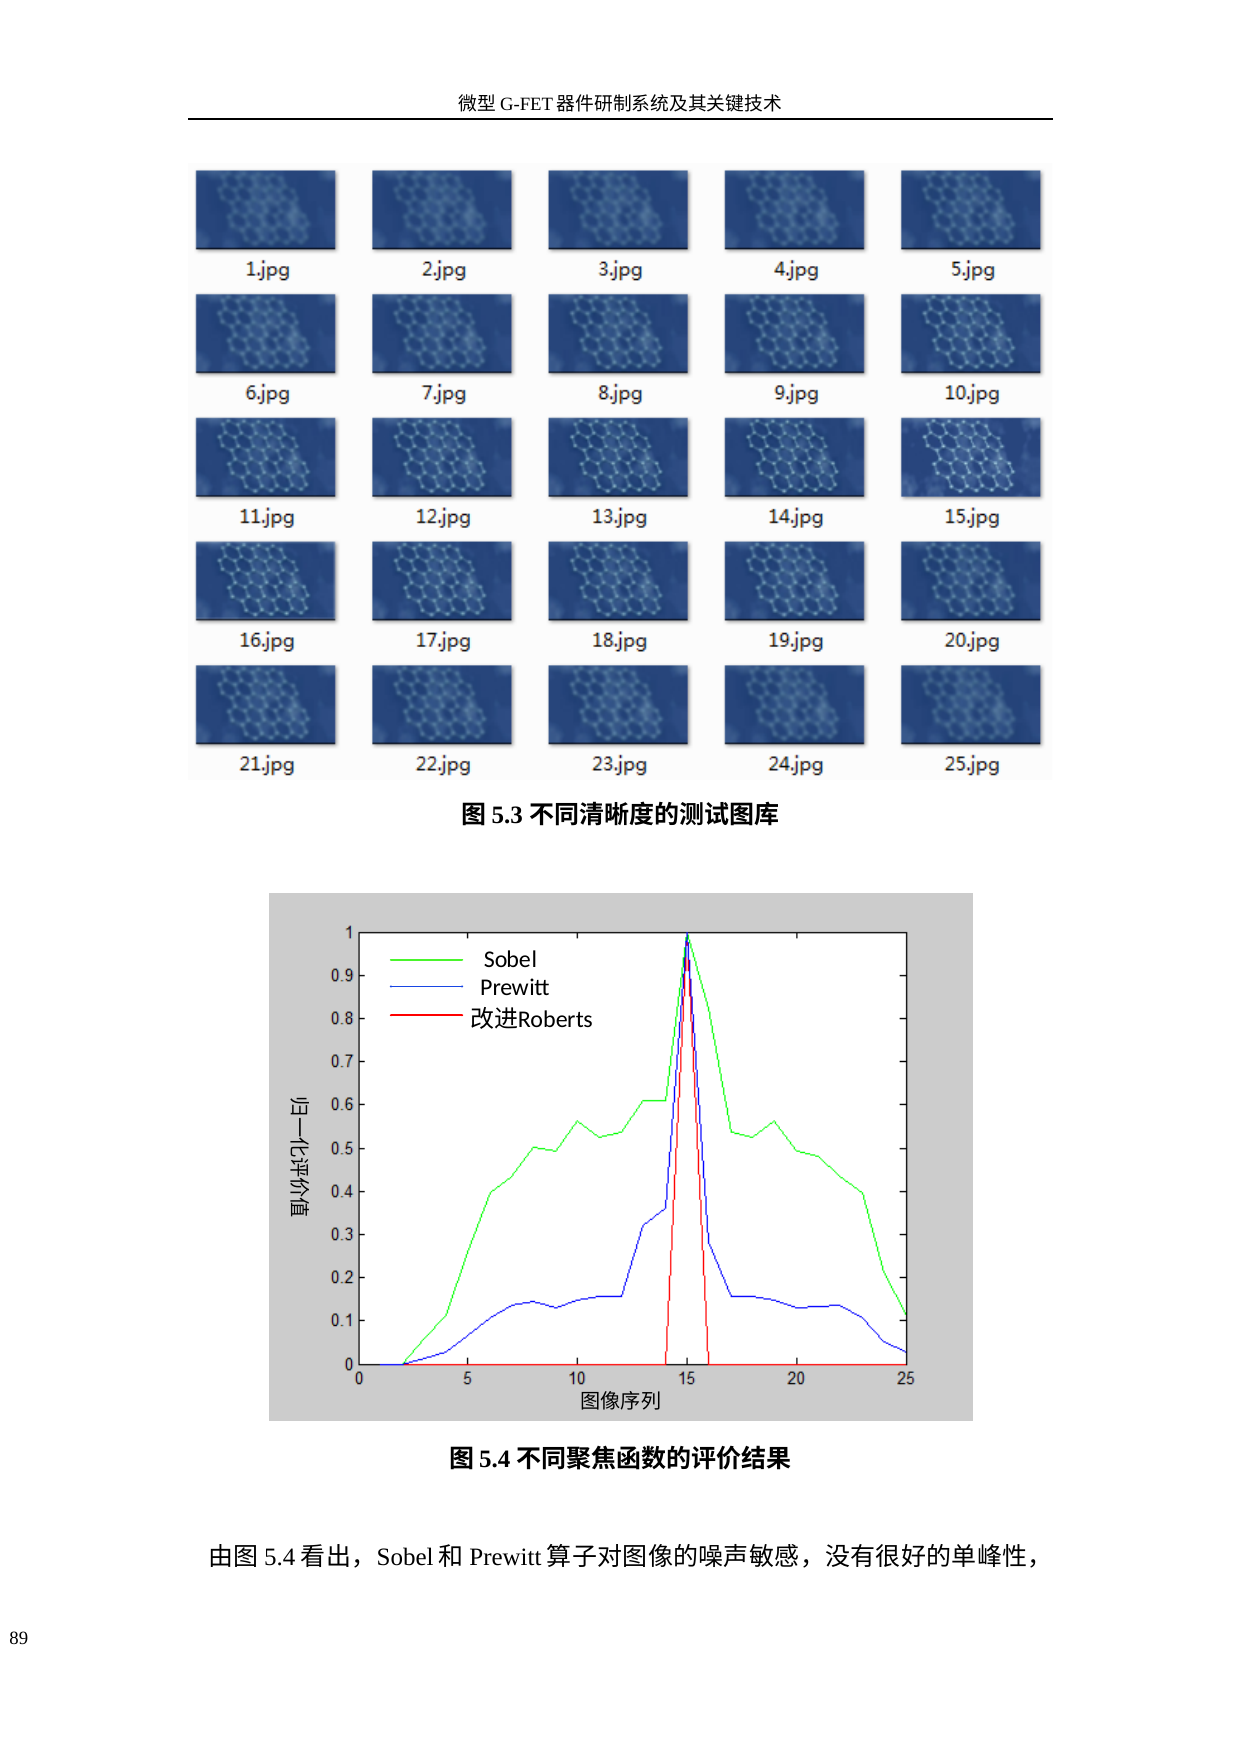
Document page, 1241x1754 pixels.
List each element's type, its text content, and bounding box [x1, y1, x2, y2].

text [187, 1536, 1053, 1573]
picture [187, 163, 1053, 780]
text 图5.3 不同清晰度的测试图库 [187, 794, 1053, 830]
text 图5.4 不同聚焦函数的评价结果 [187, 1439, 1053, 1475]
